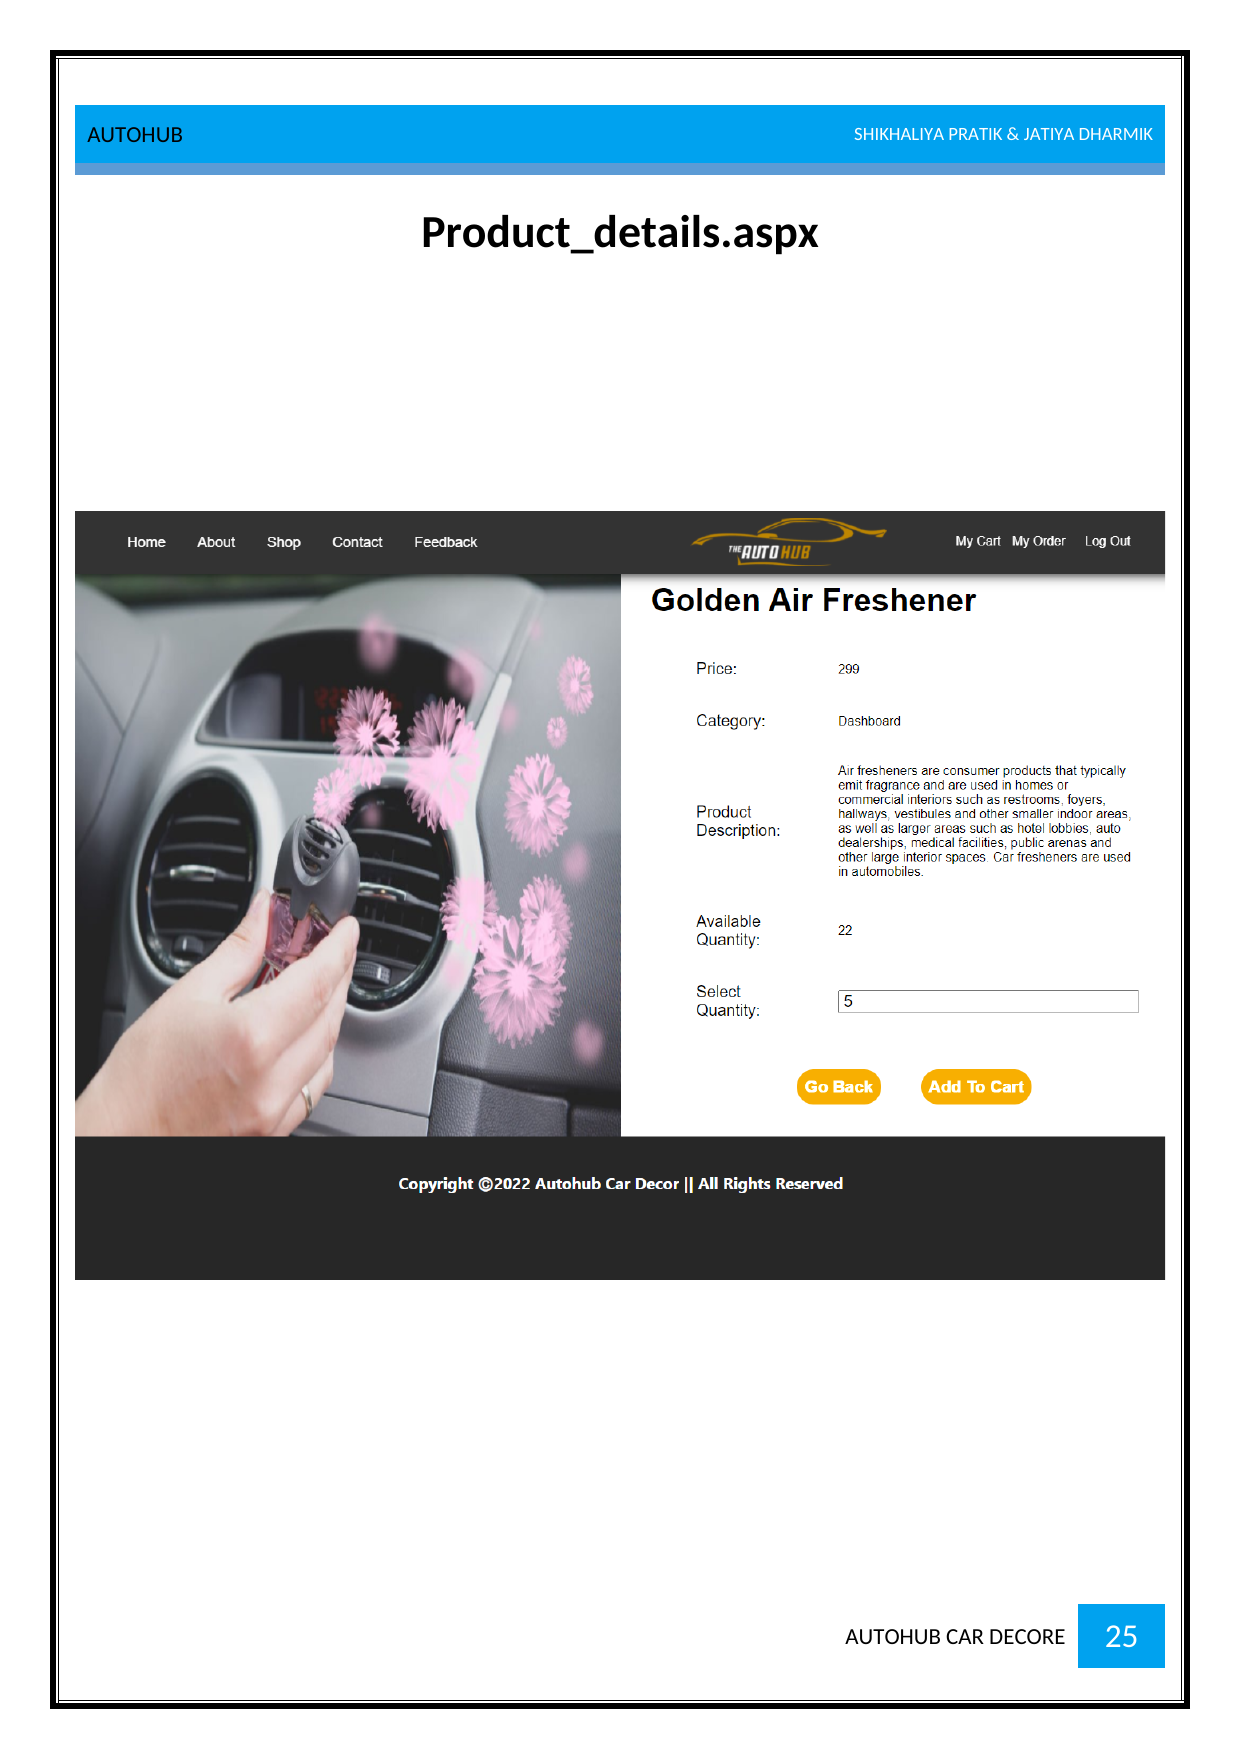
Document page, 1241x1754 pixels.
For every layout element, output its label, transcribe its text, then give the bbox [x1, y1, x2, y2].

text Product_details.aspx [75, 203, 1165, 259]
picture [75, 511, 1166, 1280]
